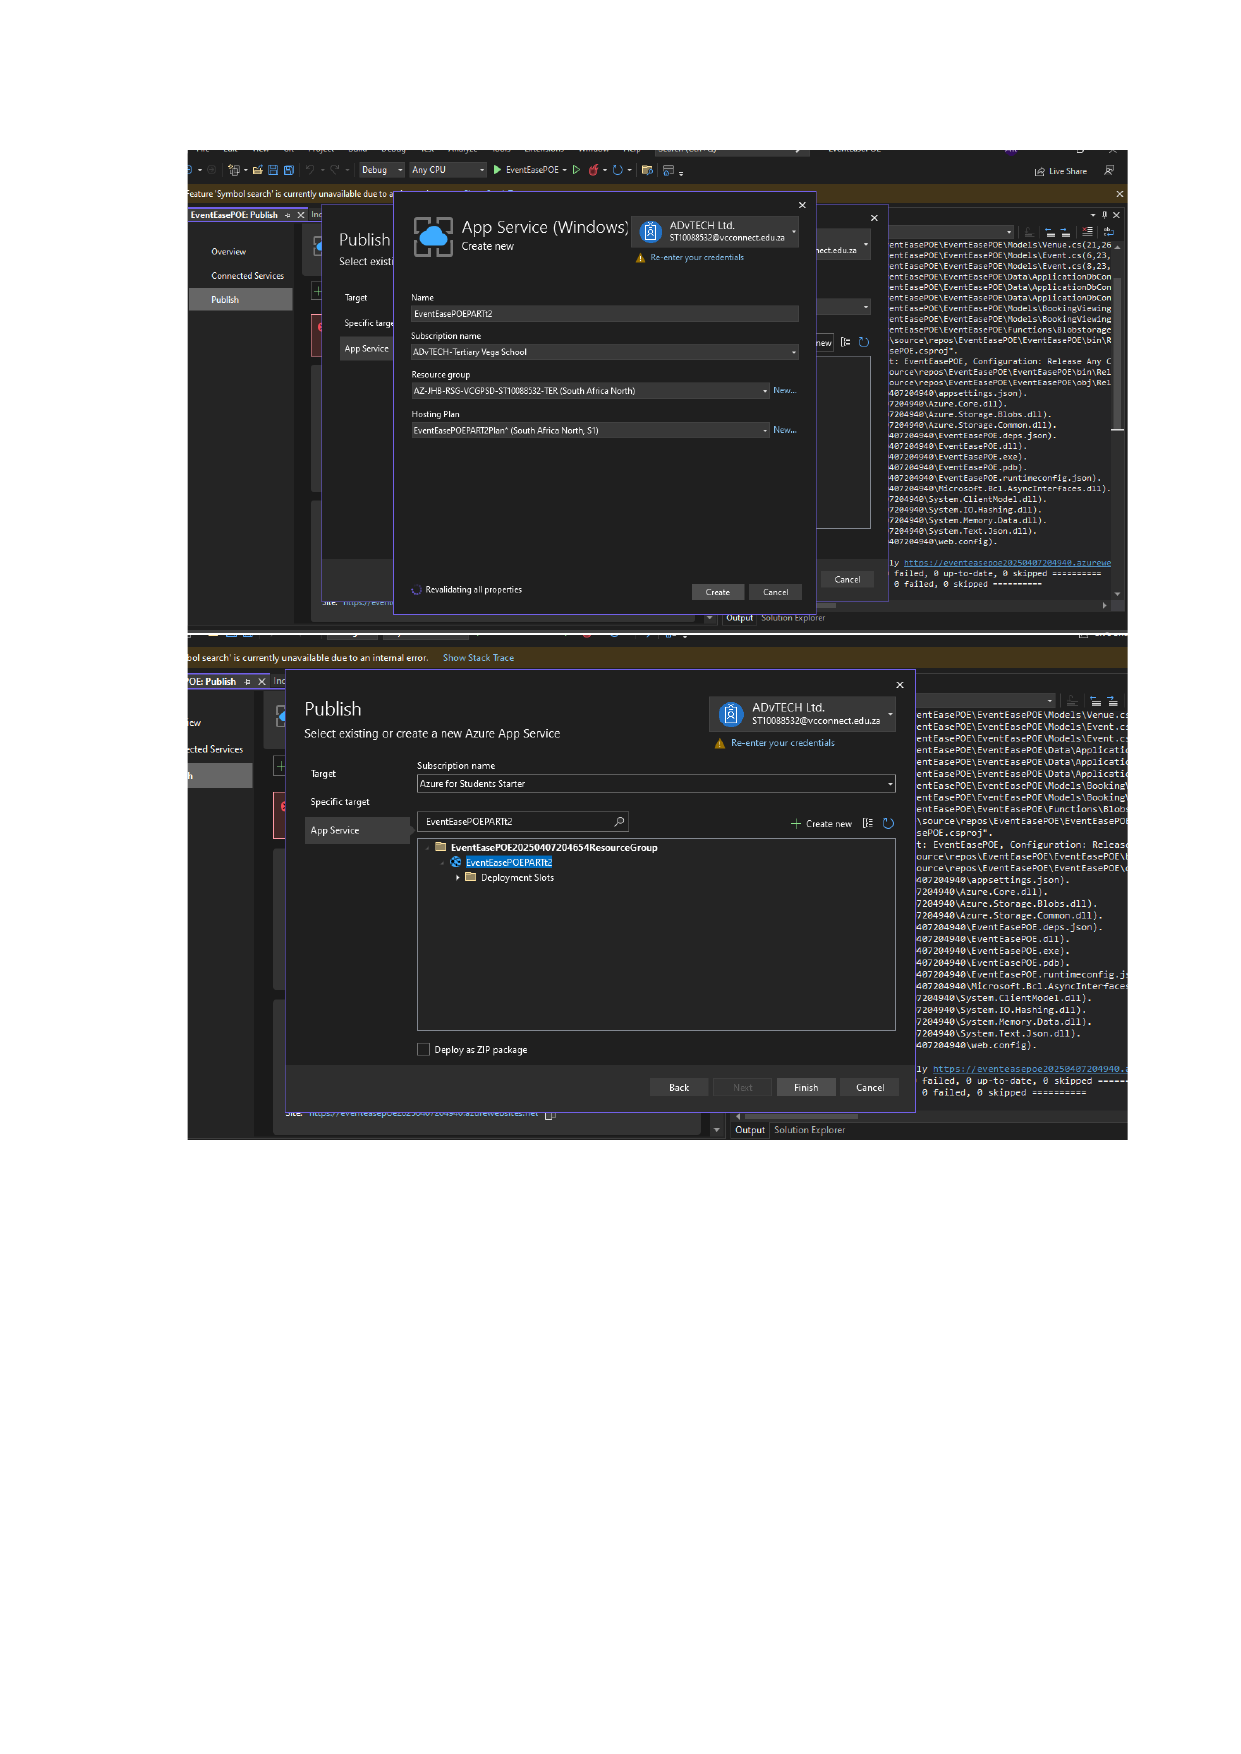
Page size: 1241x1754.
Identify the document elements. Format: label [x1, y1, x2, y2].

picture [187, 150, 1128, 633]
picture [187, 635, 1128, 1140]
